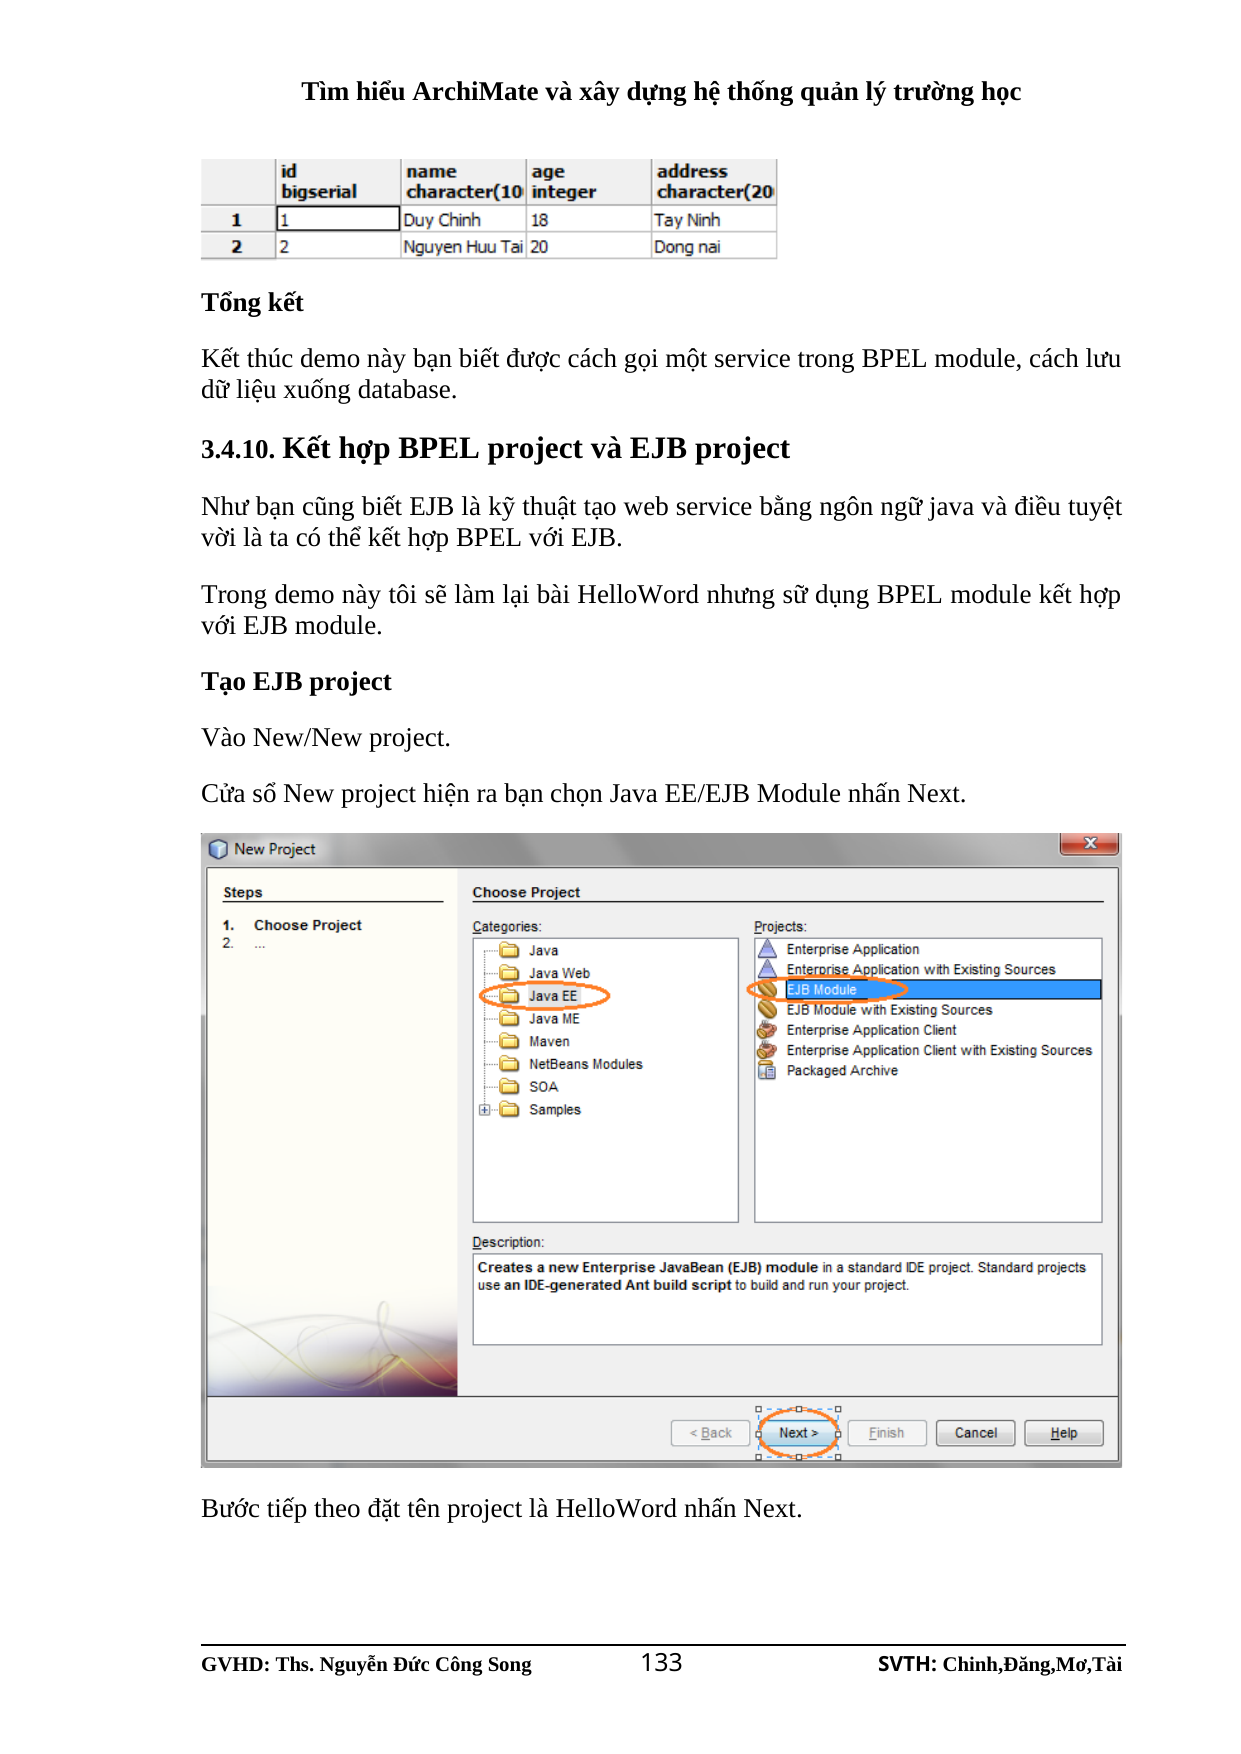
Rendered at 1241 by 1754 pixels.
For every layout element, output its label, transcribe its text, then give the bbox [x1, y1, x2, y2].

text Bước tiếp theo đặt tên project là HelloWord nhấn Next. [201, 1492, 1122, 1523]
list Kết hợp BPEL project và EJB project [201, 429, 1122, 465]
text Tổng kết [201, 286, 1122, 317]
picture [200, 833, 1123, 1468]
text Trong demo này tôi sẽ làm lại bài HelloWord nhưng sữ dụng BPEL module kết hợp với EJB module. [201, 578, 1122, 640]
text Tạo EJB project [201, 665, 1122, 696]
text Như bạn cũng biết EJB là kỹ thuật tạo web service bằng ngôn ngữ java và điều tuyệt vời là ta có thể kết hợp BPEL với EJB. [201, 490, 1122, 553]
picture [200, 159, 778, 261]
text Kết thúc demo này bạn biết được cách gọi một service trong BPEL module, cách lưu dữ liệu xuống database. [201, 342, 1122, 404]
text Cửa sổ New project hiện ra bạn chọn Java EE/EJB Module nhấn Next. [201, 777, 1122, 808]
text Vào New/New project. [201, 721, 1122, 752]
